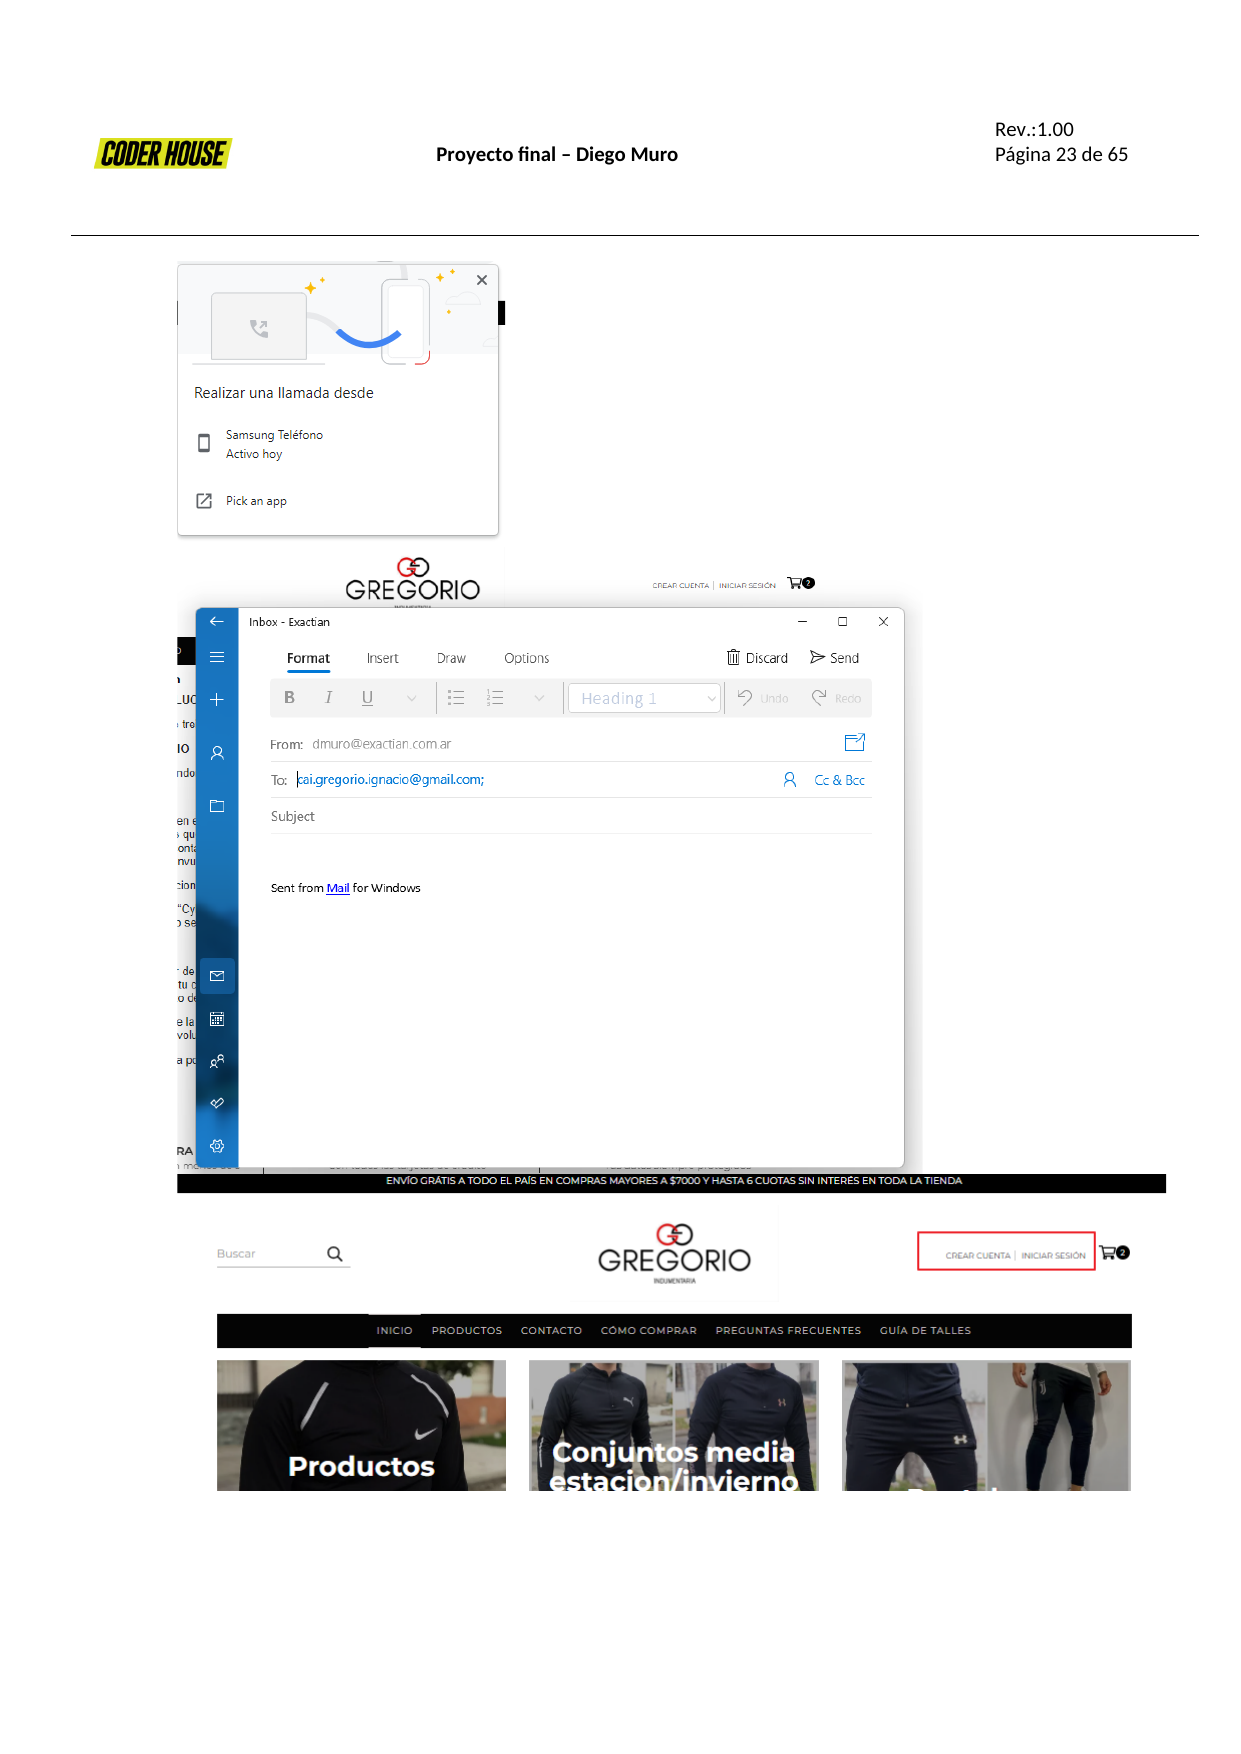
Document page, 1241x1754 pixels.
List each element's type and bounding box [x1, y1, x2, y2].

picture [177, 261, 1167, 1491]
picture [82, 73, 244, 235]
